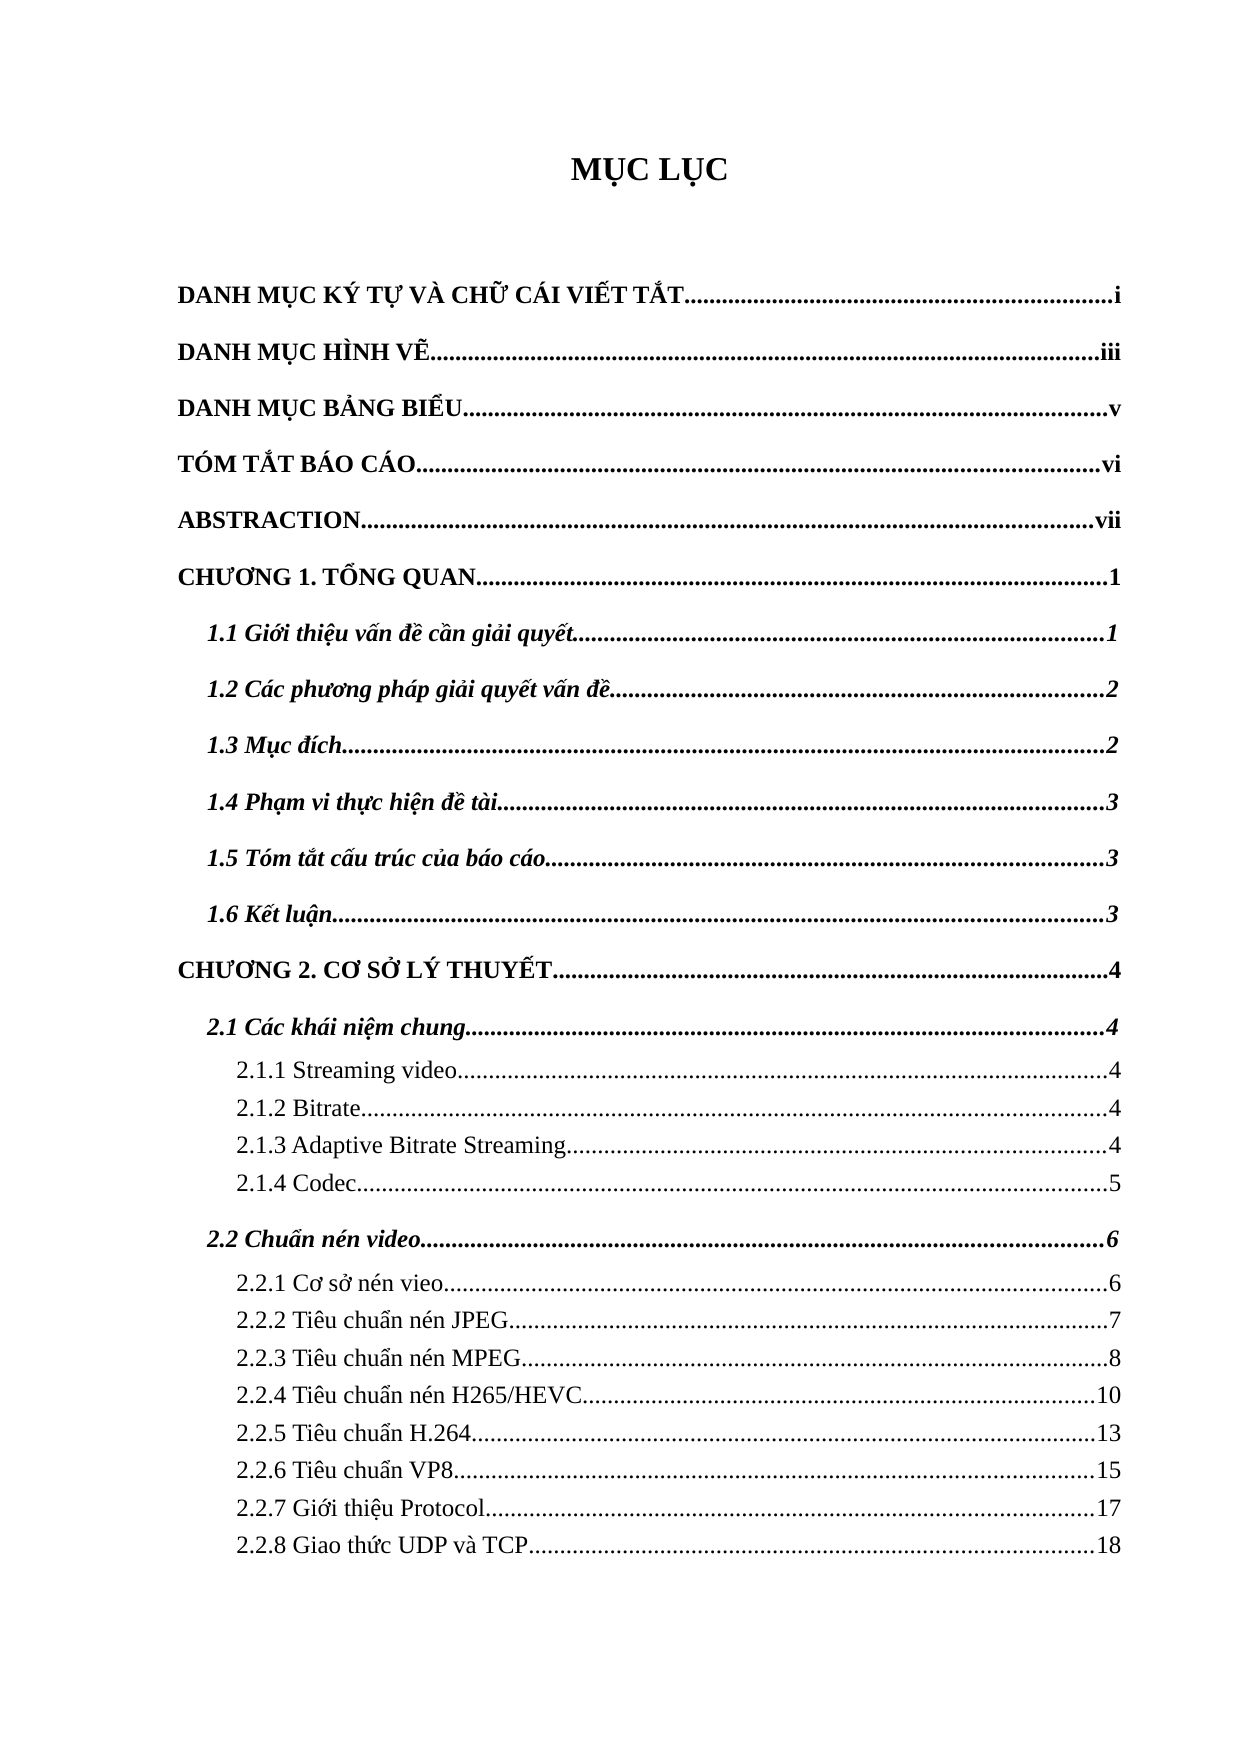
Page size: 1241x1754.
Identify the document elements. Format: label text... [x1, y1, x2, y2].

text TÓM TẮT BÁO CÁO vi [177, 445, 1122, 482]
text 1.3 Mục đích 2 [207, 726, 1122, 763]
text 2.2.2 Tiêu chuẩn nén JPEG 7 [236, 1301, 1122, 1338]
text 2.2 Chuẩn nén video 6 [207, 1220, 1122, 1257]
text 1.1 Giới thiệu vấn đề cần giải quyết 1 [207, 613, 1122, 651]
text CHƯƠNG 2. CƠ SỞ LÝ THUYẾT 4 [177, 951, 1122, 988]
text 2.1.4 Codec 5 [236, 1163, 1122, 1201]
text 2.2.5 Tiêu chuẩn H.264 13 [236, 1413, 1122, 1451]
text 2.1.2 Bitrate 4 [236, 1088, 1122, 1126]
text CHƯƠNG 1. TỔNG QUAN 1 [177, 557, 1122, 595]
text 2.2.4 Tiêu chuẩn nén H265/HEVC 10 [236, 1376, 1122, 1413]
text MỤC LỤC [177, 131, 1122, 206]
text DANH MỤC HÌNH VẼ iii [177, 332, 1122, 370]
text DANH MỤC BẢNG BIỂU v [177, 388, 1122, 426]
text 2.2.3 Tiêu chuẩn nén MPEG 8 [236, 1338, 1122, 1376]
text 2.1.1 Streaming video 4 [236, 1051, 1122, 1088]
text 1.2 Các phương pháp giải quyết vấn đề 2 [207, 670, 1122, 707]
text 2.2.1 Cơ sở nén vieo 6 [236, 1263, 1122, 1301]
text 2.2.8 Giao thức UDP và TCP 18 [236, 1526, 1122, 1563]
text 2.2.7 Giới thiệu Protocol 17 [236, 1488, 1122, 1526]
text ABSTRACTION vii [177, 501, 1122, 538]
text 1.4 Phạm vi thực hiện đề tài 3 [207, 782, 1122, 820]
text DANH MỤC KÝ TỰ VÀ CHỮ CÁI VIẾT TẮT i [177, 276, 1122, 313]
text 2.1.3 Adaptive Bitrate Streaming 4 [236, 1126, 1122, 1163]
text 1.5 Tóm tắt cấu trúc của báo cáo 3 [207, 838, 1122, 876]
text 2.2.6 Tiêu chuẩn VP8 15 [236, 1451, 1122, 1488]
text 1.6 Kết luận 3 [207, 895, 1122, 932]
text 2.1 Các khái niệm chung 4 [207, 1007, 1122, 1045]
